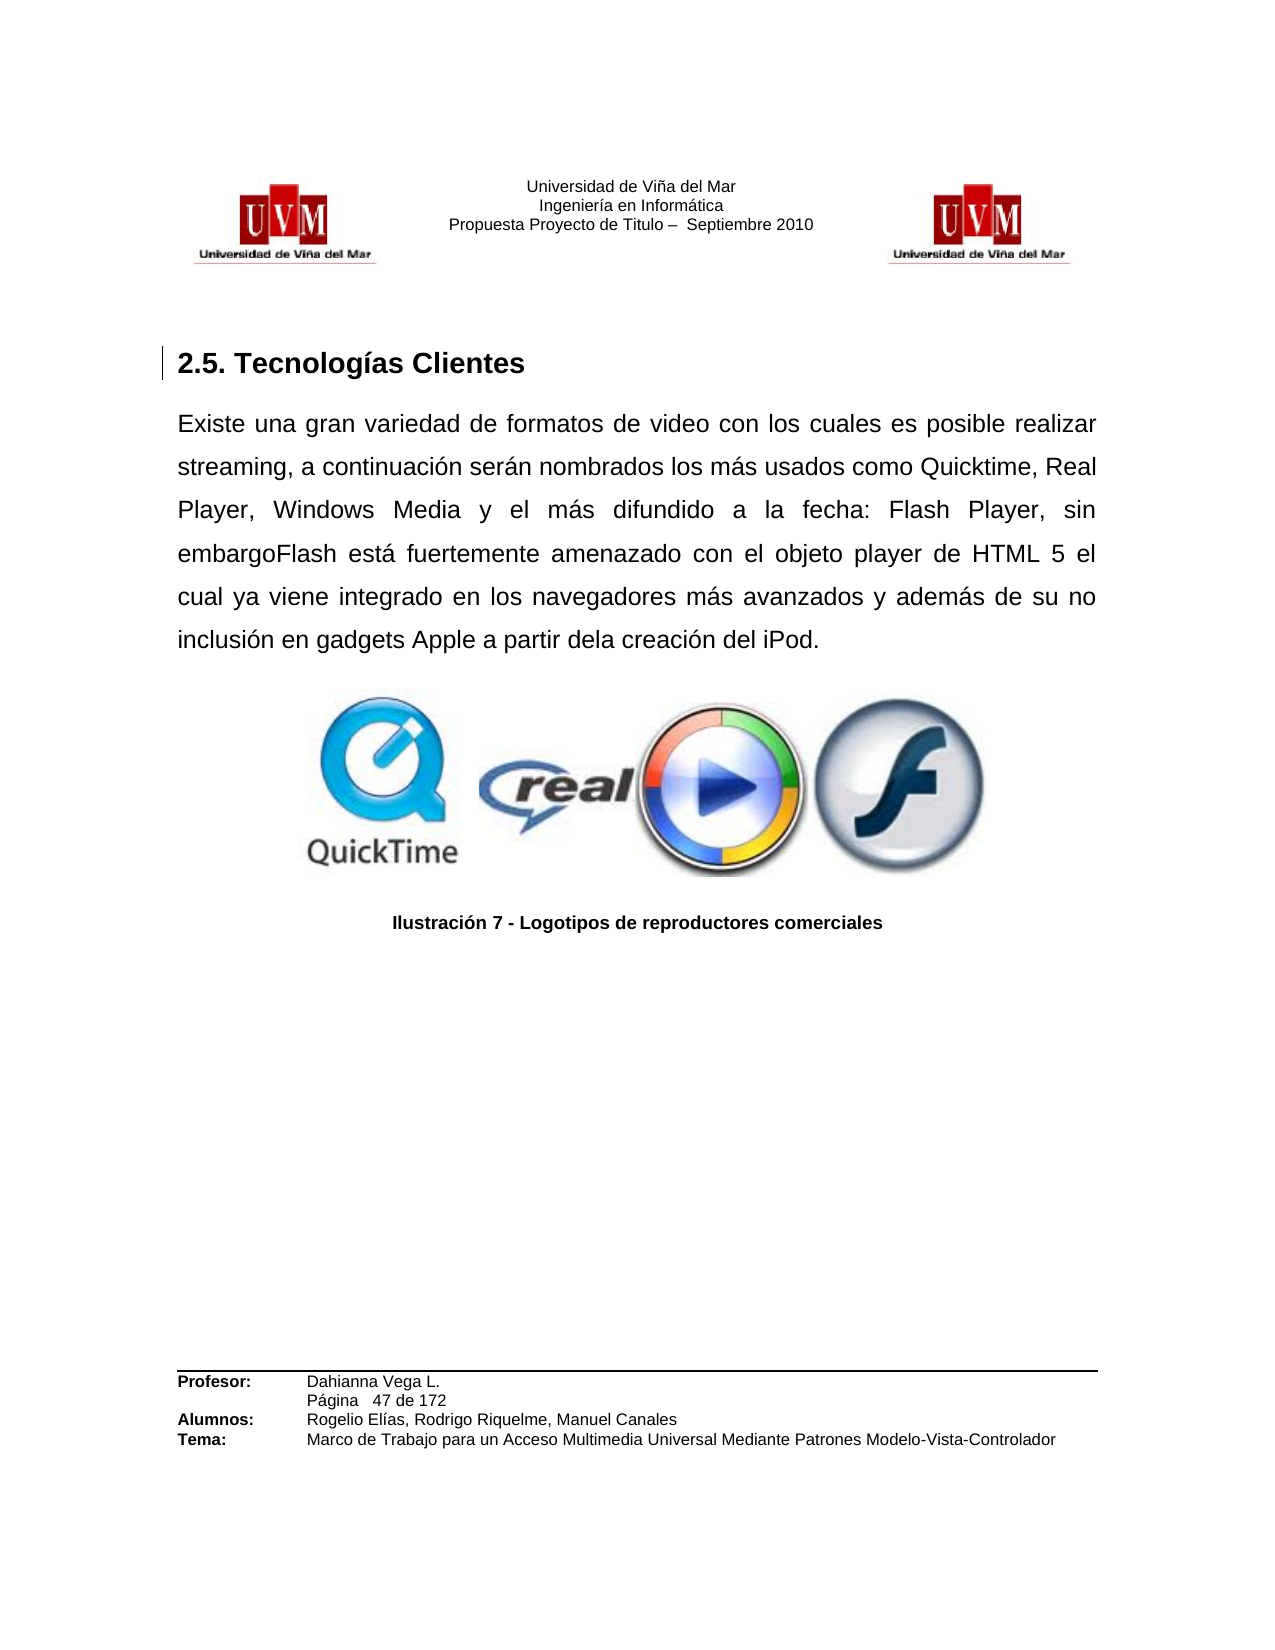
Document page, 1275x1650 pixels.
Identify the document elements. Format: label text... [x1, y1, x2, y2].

text Ilustración 7 - Logotipos de reproductores comerciales [177, 911, 1098, 933]
text Existe una gran variedad de formatos de video con los cuales es posible realizar streaming, a continuación serán nombrados los más usados como Quicktime, Real Player, Windows Media y el más difundido a la fecha: Flash Player, sin embargoFlash está fuertemente amenazado con el objeto player de HTML 5 el cual ya viene integrado en los navegadores más avanzados y además de su no inclusión en gadgets Apple a partir dela creación del iPod. [177, 409, 1098, 653]
subtitle 2.5. Tecnologías Clientes [177, 346, 1098, 380]
picture [871, 176, 1084, 267]
picture [177, 176, 390, 267]
picture [285, 688, 990, 877]
